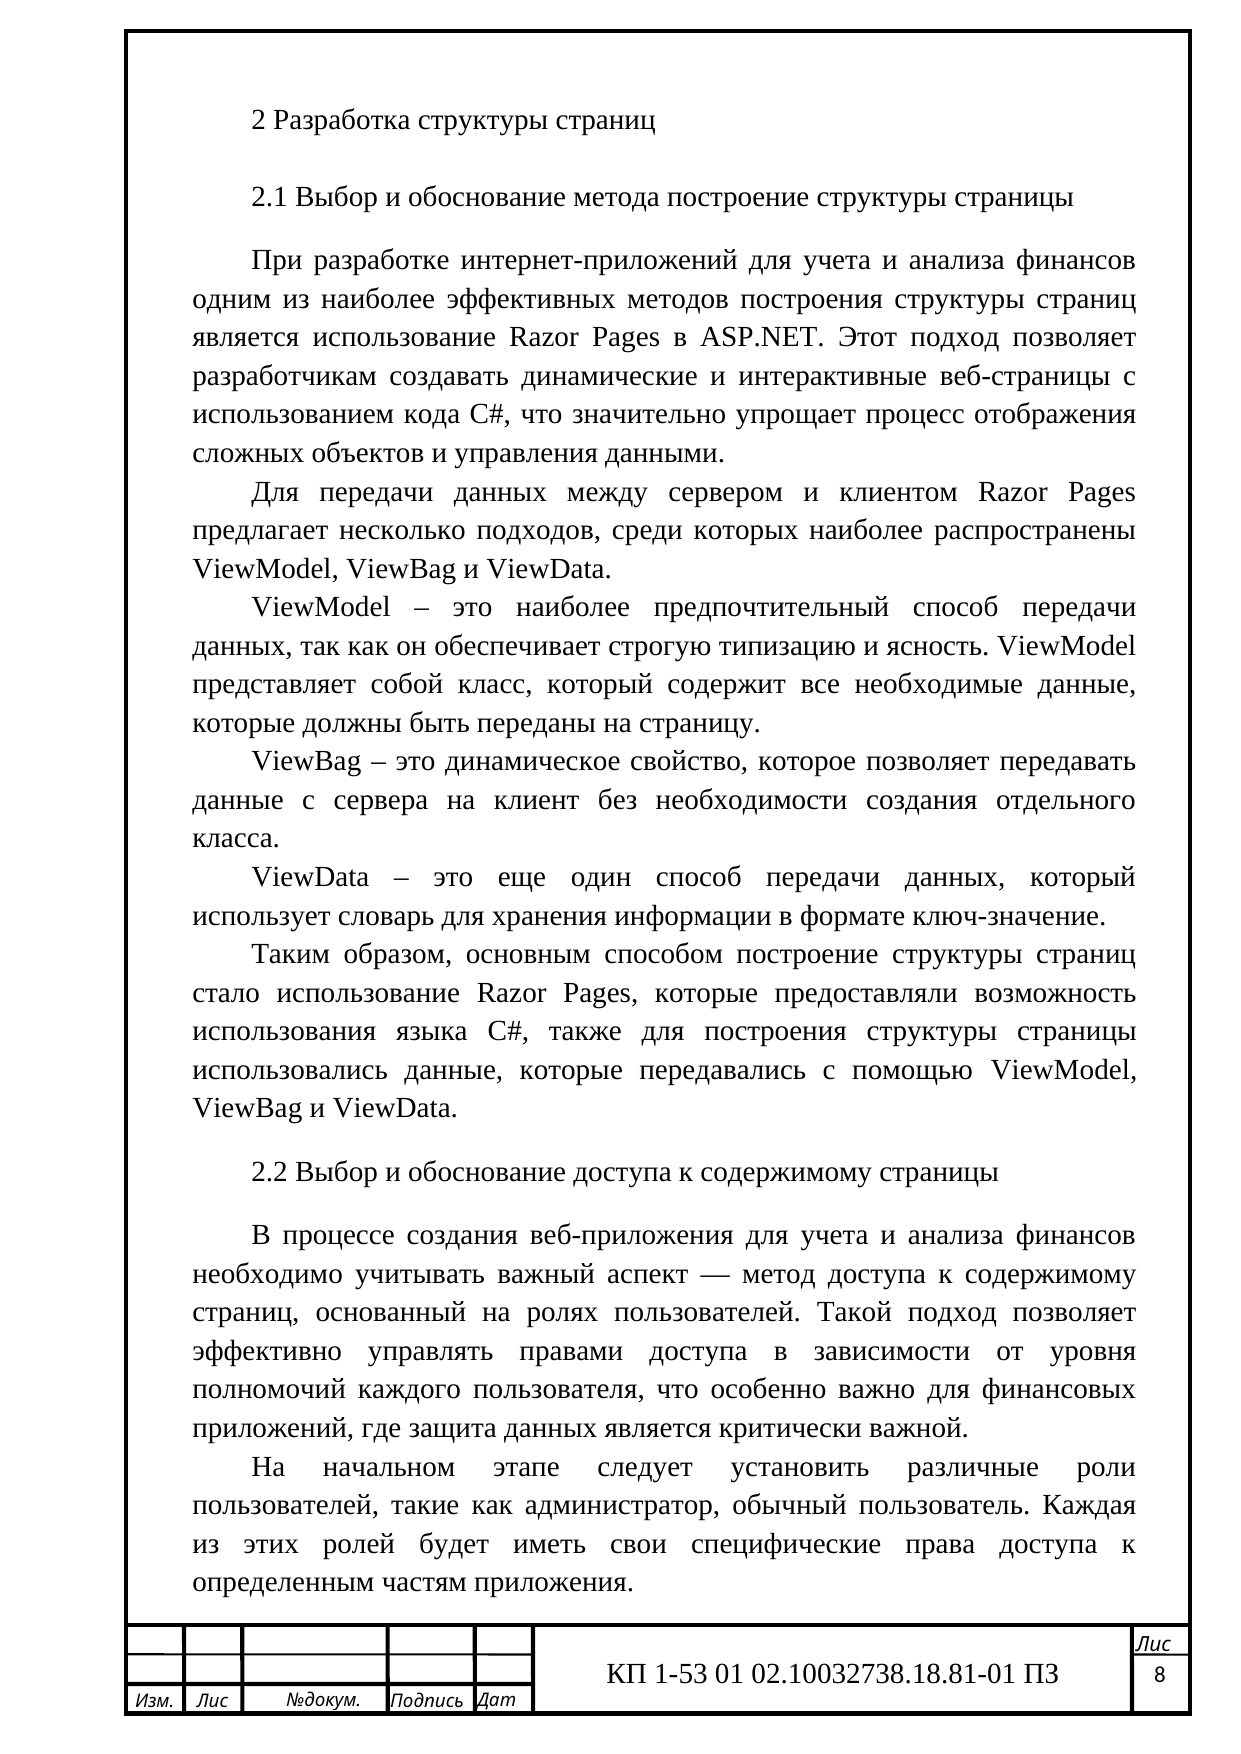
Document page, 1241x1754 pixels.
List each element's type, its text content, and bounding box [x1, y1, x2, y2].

text При разработке интернет-приложений для учета и анализа финансов одним из наиболее эффективных методов построения структуры страниц является использование Razor Pages в ASP.NET. Этот подход позволяет разработчикам создавать динамические и интерактивные веб-страницы с использованием кода C#, что значительно упрощает процесс отображения сложных объектов и управления данными. [192, 242, 1137, 469]
text Для передачи данных между сервером и клиентом Razor Pages предлагает несколько подходов, среди которых наиболее распространены ViewModel, ViewBag и ViewData. [192, 474, 1137, 584]
text 2.2 Выбор и обоснование доступа к содержимому страницы [177, 1154, 1152, 1187]
text ViewModel – это наиболее предпочтительный способ передачи данных, так как он обеспечивает строгую типизацию и ясность. ViewModel представляет собой класс, который содержит все необходимые данные, которые должны быть переданы на страницу. [192, 589, 1137, 738]
text На начальном этапе следует установить различные роли пользователей, такие как администратор, обычный пользователь. Каждая из этих ролей будет иметь свои специфические права доступа к определенным частям приложения. [192, 1449, 1137, 1598]
text ViewBag – это динамическое свойство, которое позволяет передавать данные с сервера на клиент без необходимости создания отдельного класса. [192, 743, 1137, 854]
text Таким образом, основным способом построение структуры страниц стало использование Razor Pages, которые предоставляли возможность использования языка C#, также для построения структуры страницы использовались данные, которые передавались с помощью ViewModel, ViewBag и ViewData. [192, 936, 1137, 1124]
text В процессе создания веб-приложения для учета и анализа финансов необходимо учитывать важный аспект — метод доступа к содержимому страниц, основанный на ролях пользователей. Такой подход позволяет эффективно управлять правами доступа в зависимости от уровня полномочий каждого пользователя, что особенно важно для финансовых приложений, где защита данных является критически важной. [192, 1217, 1137, 1444]
text ViewData – это еще один способ передачи данных, который использует словарь для хранения информации в формате ключ-значение. [192, 859, 1137, 931]
text 2.1 Выбор и обоснование метода построение структуры страницы [177, 179, 1152, 212]
text 2 Разработка структуры страниц [177, 102, 1152, 135]
